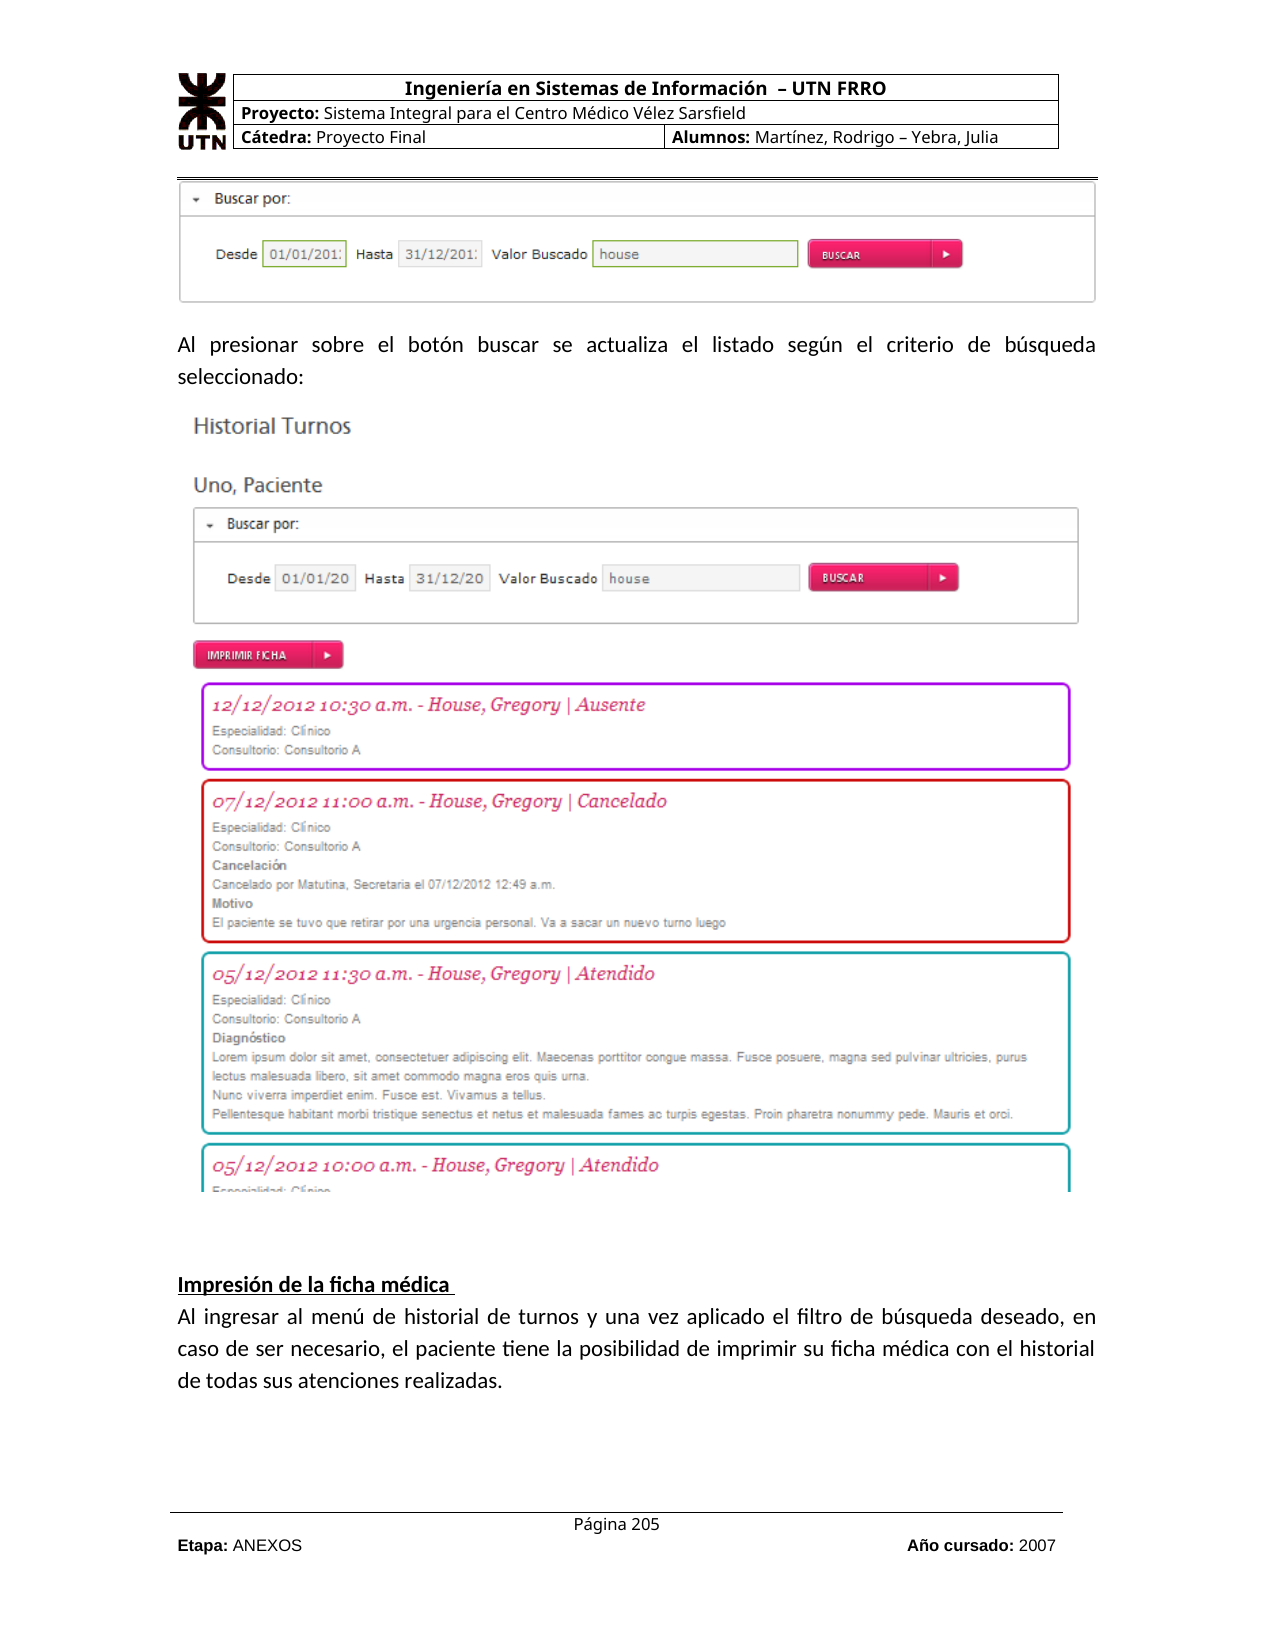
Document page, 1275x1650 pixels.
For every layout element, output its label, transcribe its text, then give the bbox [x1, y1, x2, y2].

picture [177, 180, 1098, 305]
text Al presionar sobre el botón buscar se actualiza el listado según el criterio de búsqueda seleccionado: [177, 330, 1098, 390]
text Al ingresar al menú de historial de turnos y una vez aplicado el filtro de búsqueda deseado, en caso de ser necesario, el paciente tiene la posibilidad de imprimir su ficha médica con el historial de todas sus atenciones realizadas. [177, 1302, 1098, 1394]
picture [177, 73, 226, 150]
text Impresión de la ficha médica [177, 1270, 1098, 1298]
picture [177, 415, 1098, 1192]
